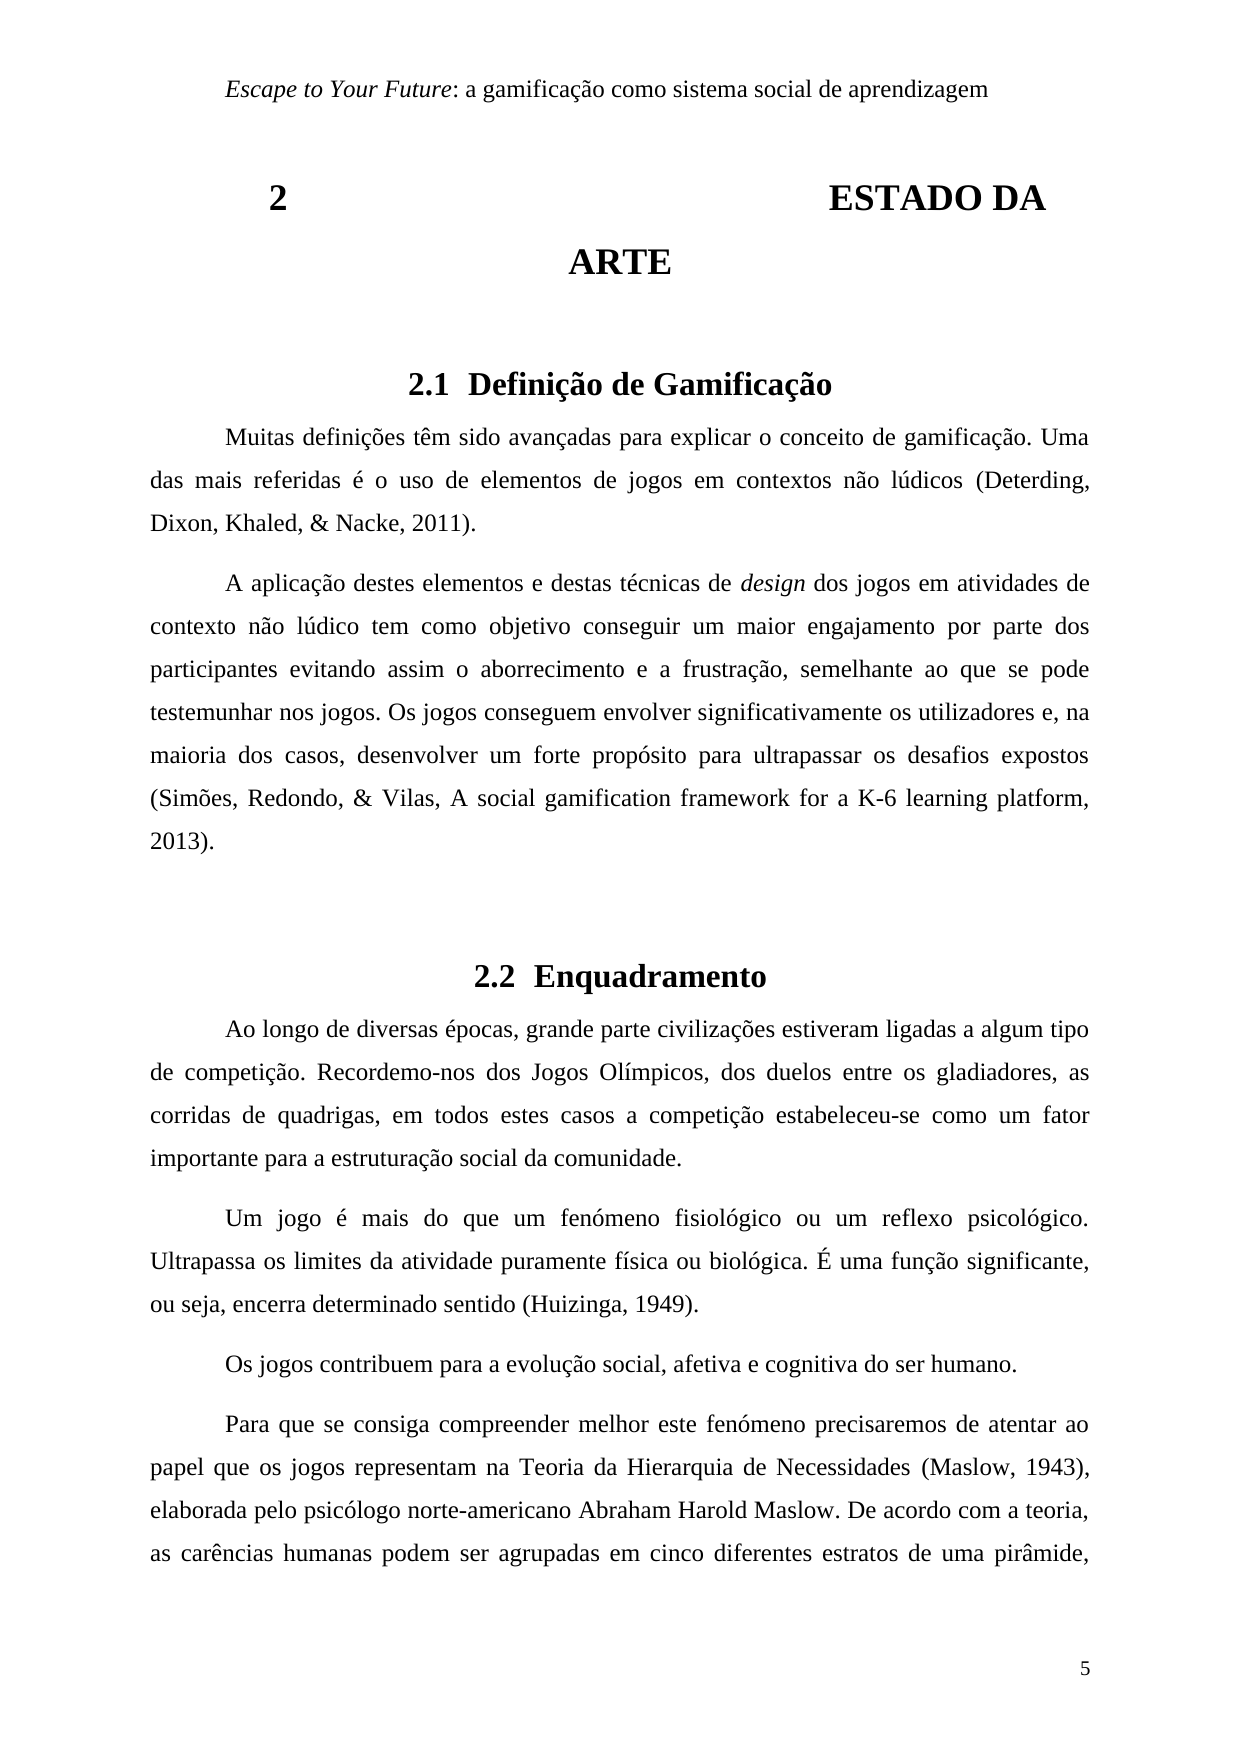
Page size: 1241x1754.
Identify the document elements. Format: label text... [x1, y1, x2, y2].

text Os jogos contribuem para a evolução social, afetiva e cognitiva do ser humano. [150, 1349, 1090, 1378]
text A aplicação destes elementos e destas técnicas de design dos jogos em atividades de contexto não lúdico tem como objetivo conseguir um maior engajamento por parte dos participantes evitando assim o aborrecimento e a frustração, semelhante ao que se pode testemunhar nos jogos. Os jogos conseguem envolver significativamente os utilizadores e, na maioria dos casos, desenvolver um forte propósito para ultrapassar os desafios expostos . [150, 568, 1090, 855]
text Um jogo é mais do que um fenómeno fisiológico ou um reflexo psicológico. Ultrapassa os limites da atividade puramente física ou biológica. É uma função significante, ou seja, encerra determinado sentido . [150, 1203, 1090, 1318]
subtitle Definição de Gamificação [150, 364, 1090, 402]
subtitle ESTADO DA ARTE [150, 175, 1090, 283]
text Muitas definições têm sido avançadas para explicar o conceito de gamificação. Uma das mais referidas é o uso de elementos de jogos em contextos não lúdicos . [150, 422, 1090, 537]
text Ao longo de diversas épocas, grande parte civilizações estiveram ligadas a algum tipo de competição. Recordemo-nos dos Jogos Olímpicos, dos duelos entre os gladiadores, as corridas de quadrigas, em todos estes casos a competição estabeleceu-se como um fator importante para a estruturação social da comunidade. [150, 1014, 1090, 1172]
subtitle Enquadramento [150, 956, 1090, 994]
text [150, 1409, 1090, 1567]
